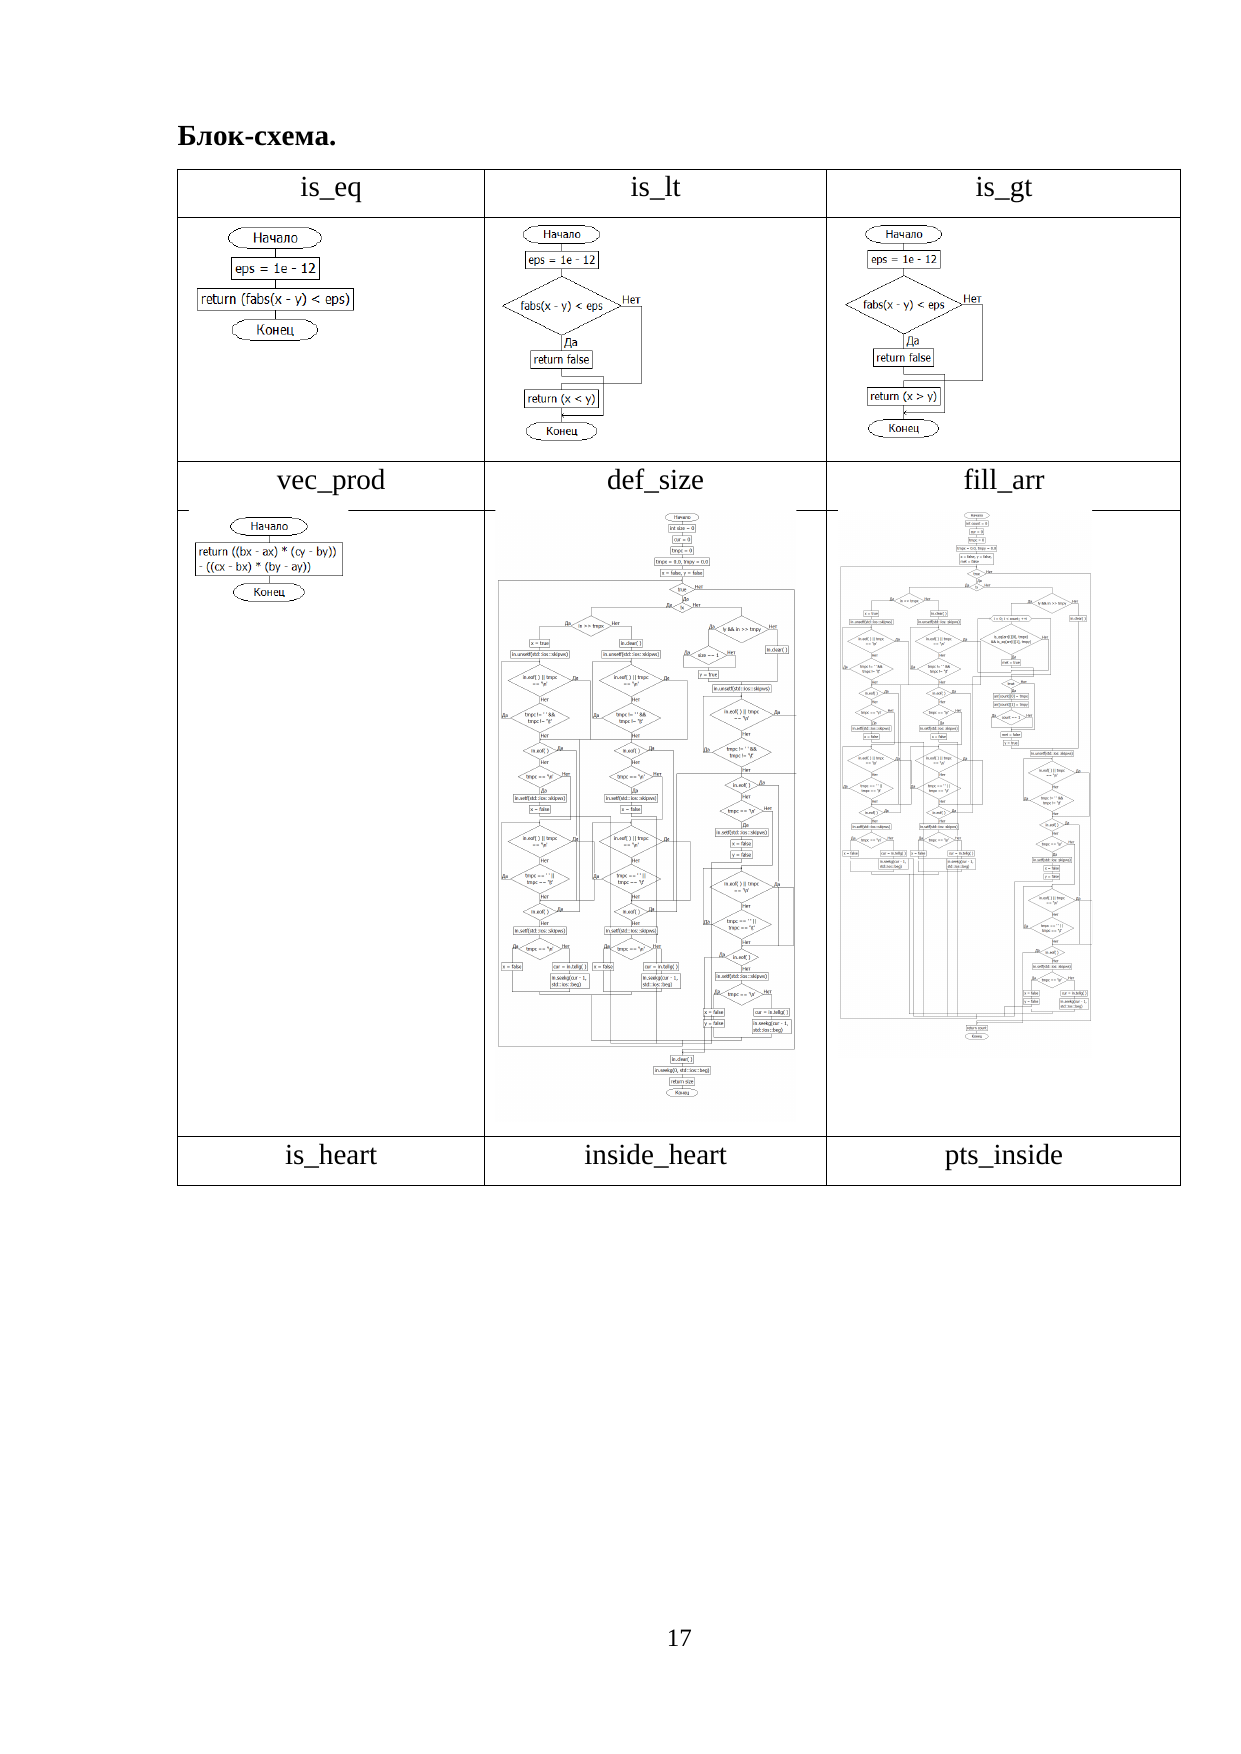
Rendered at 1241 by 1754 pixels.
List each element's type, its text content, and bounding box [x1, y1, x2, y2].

table_cell [485, 218, 826, 461]
table_cell inside_heart [485, 1137, 826, 1185]
picture [495, 510, 797, 1122]
table_header is_eq [178, 170, 484, 217]
picture [188, 218, 361, 349]
table_header is_gt [827, 170, 1180, 217]
table_cell [827, 218, 1180, 461]
table_cell vec_prod [178, 462, 484, 509]
picture [838, 510, 1093, 1058]
table_cell [178, 511, 484, 1136]
picture [495, 218, 648, 447]
picture [838, 218, 989, 444]
table_cell is_heart [178, 1137, 484, 1185]
table_cell [178, 218, 484, 461]
table_header is_lt [485, 170, 826, 217]
table_cell [827, 511, 1180, 1136]
table_cell pts_inside [827, 1137, 1180, 1185]
picture [188, 510, 349, 638]
table_cell def_size [485, 462, 826, 509]
table_cell fill_arr [827, 462, 1180, 509]
list Блок-схема. [177, 118, 1181, 152]
table_cell [485, 511, 826, 1136]
